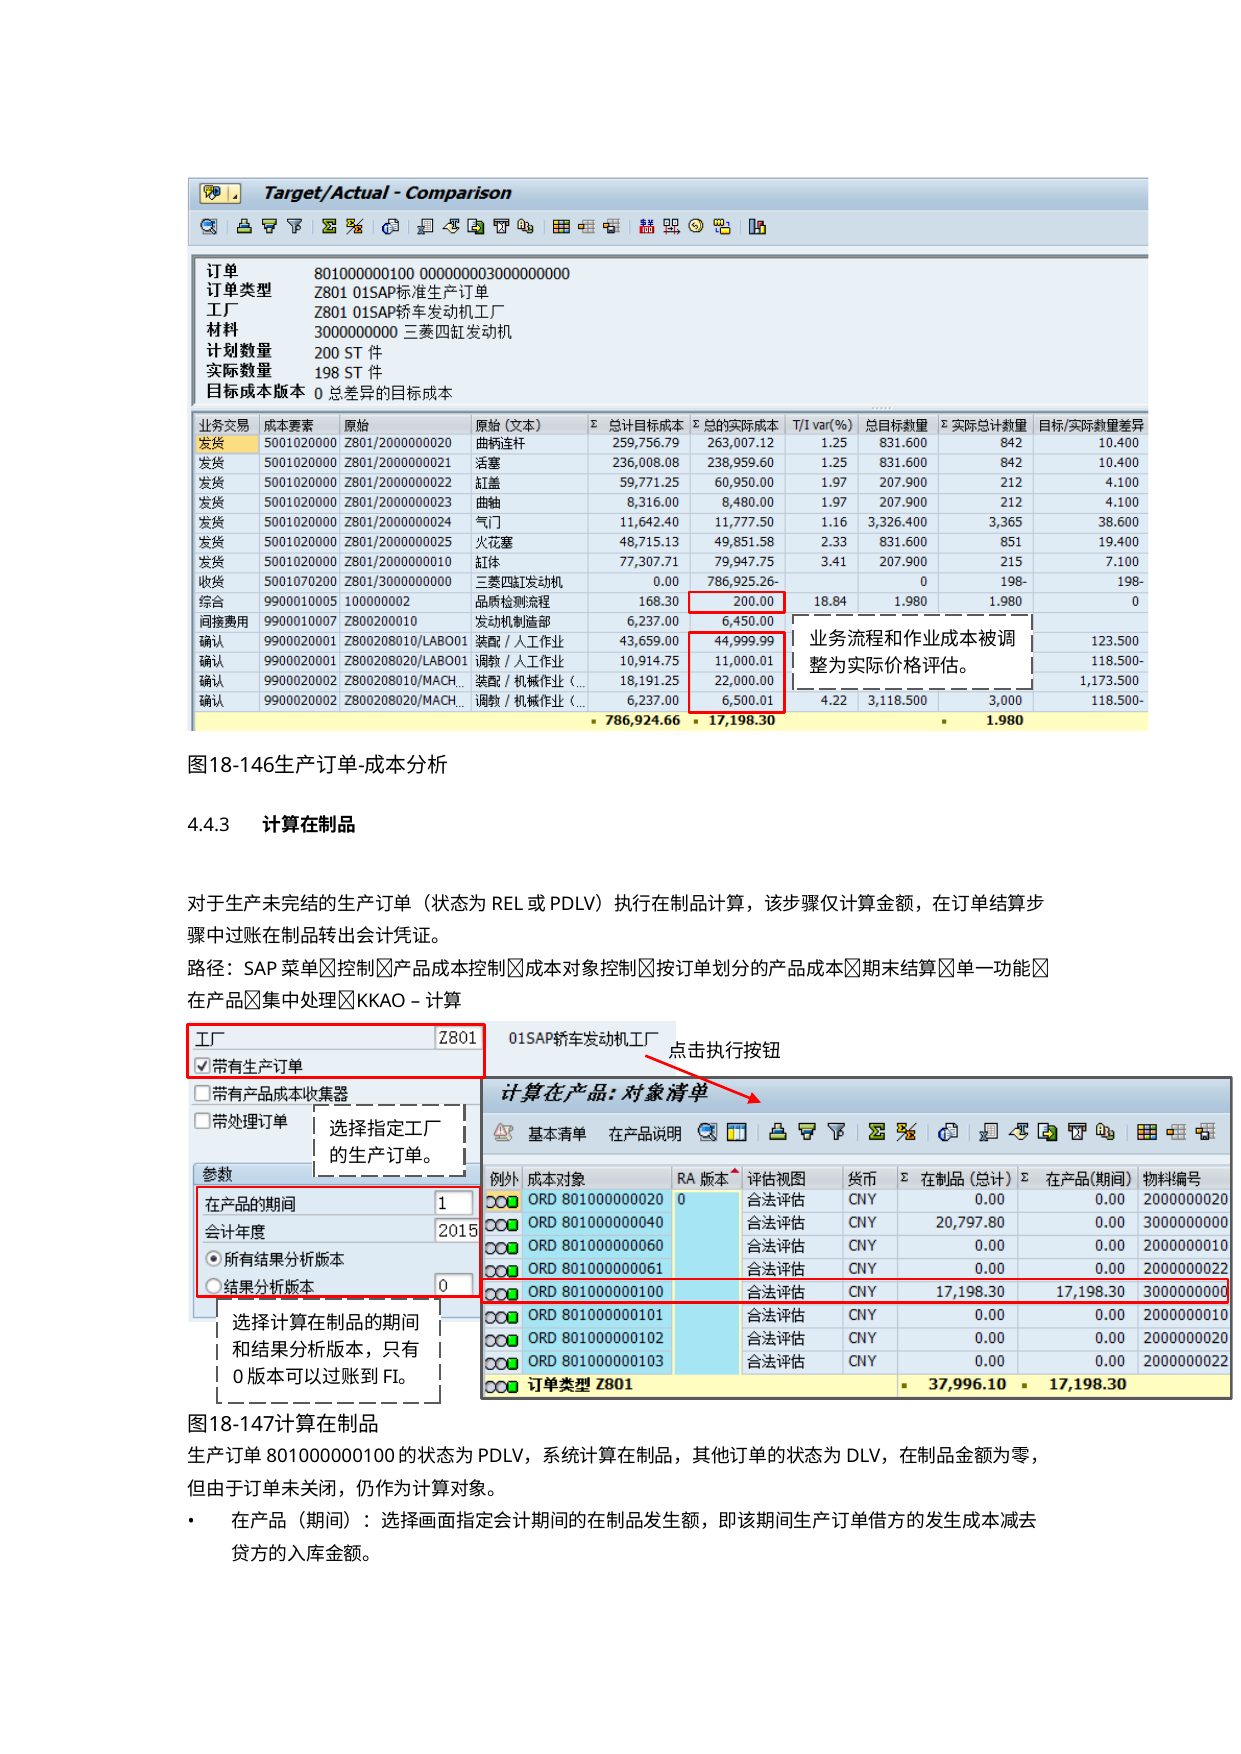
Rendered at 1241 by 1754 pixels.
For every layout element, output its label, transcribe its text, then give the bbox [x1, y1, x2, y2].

text 生产订单801000000100的状态为PDLV，系统计算在制品，其他订单的状态为DLV，在制品金额为零，但由于订单未关闭，仍作为计算对象。 [187, 1438, 1053, 1503]
picture [187, 177, 1149, 731]
text 路径：SAP菜单控制产品成本控制成本对象控制按订单划分的产品成本期末结算单一功能在产品集中处理KKAO – 计算 [187, 951, 1053, 1016]
text 对于生产未完结的生产订单（状态为REL或PDLV）执行在制品计算，该步骤仅计算金额，在订单结算步骤中过账在制品转出会计凭证。 [187, 886, 1053, 951]
list 在产品（期间）：选择画面指定会计期间的在制品发生额，即该期间生产订单借方的发生成本减去贷方的入库金额。 [187, 1503, 1053, 1568]
subtitle 计算在制品 [187, 807, 1053, 839]
